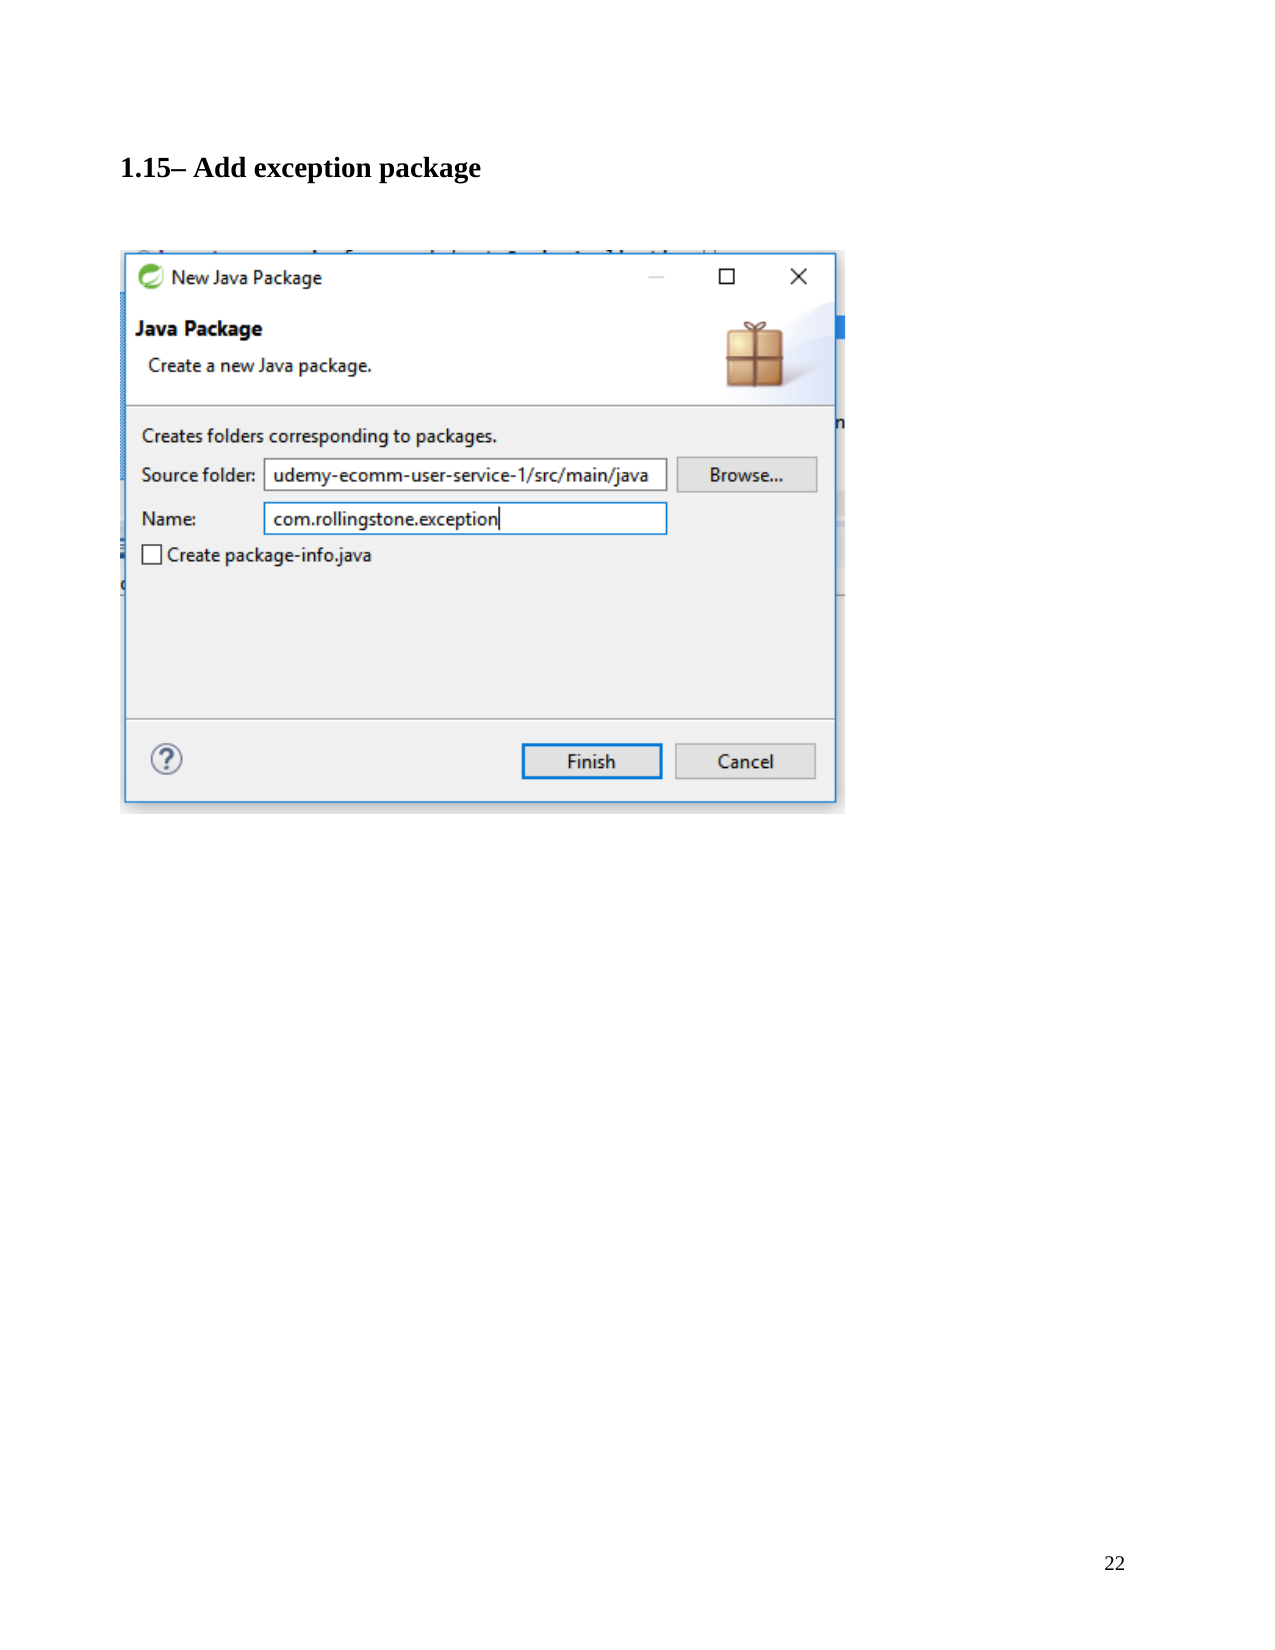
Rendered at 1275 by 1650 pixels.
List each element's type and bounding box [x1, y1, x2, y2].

picture [120, 250, 846, 814]
